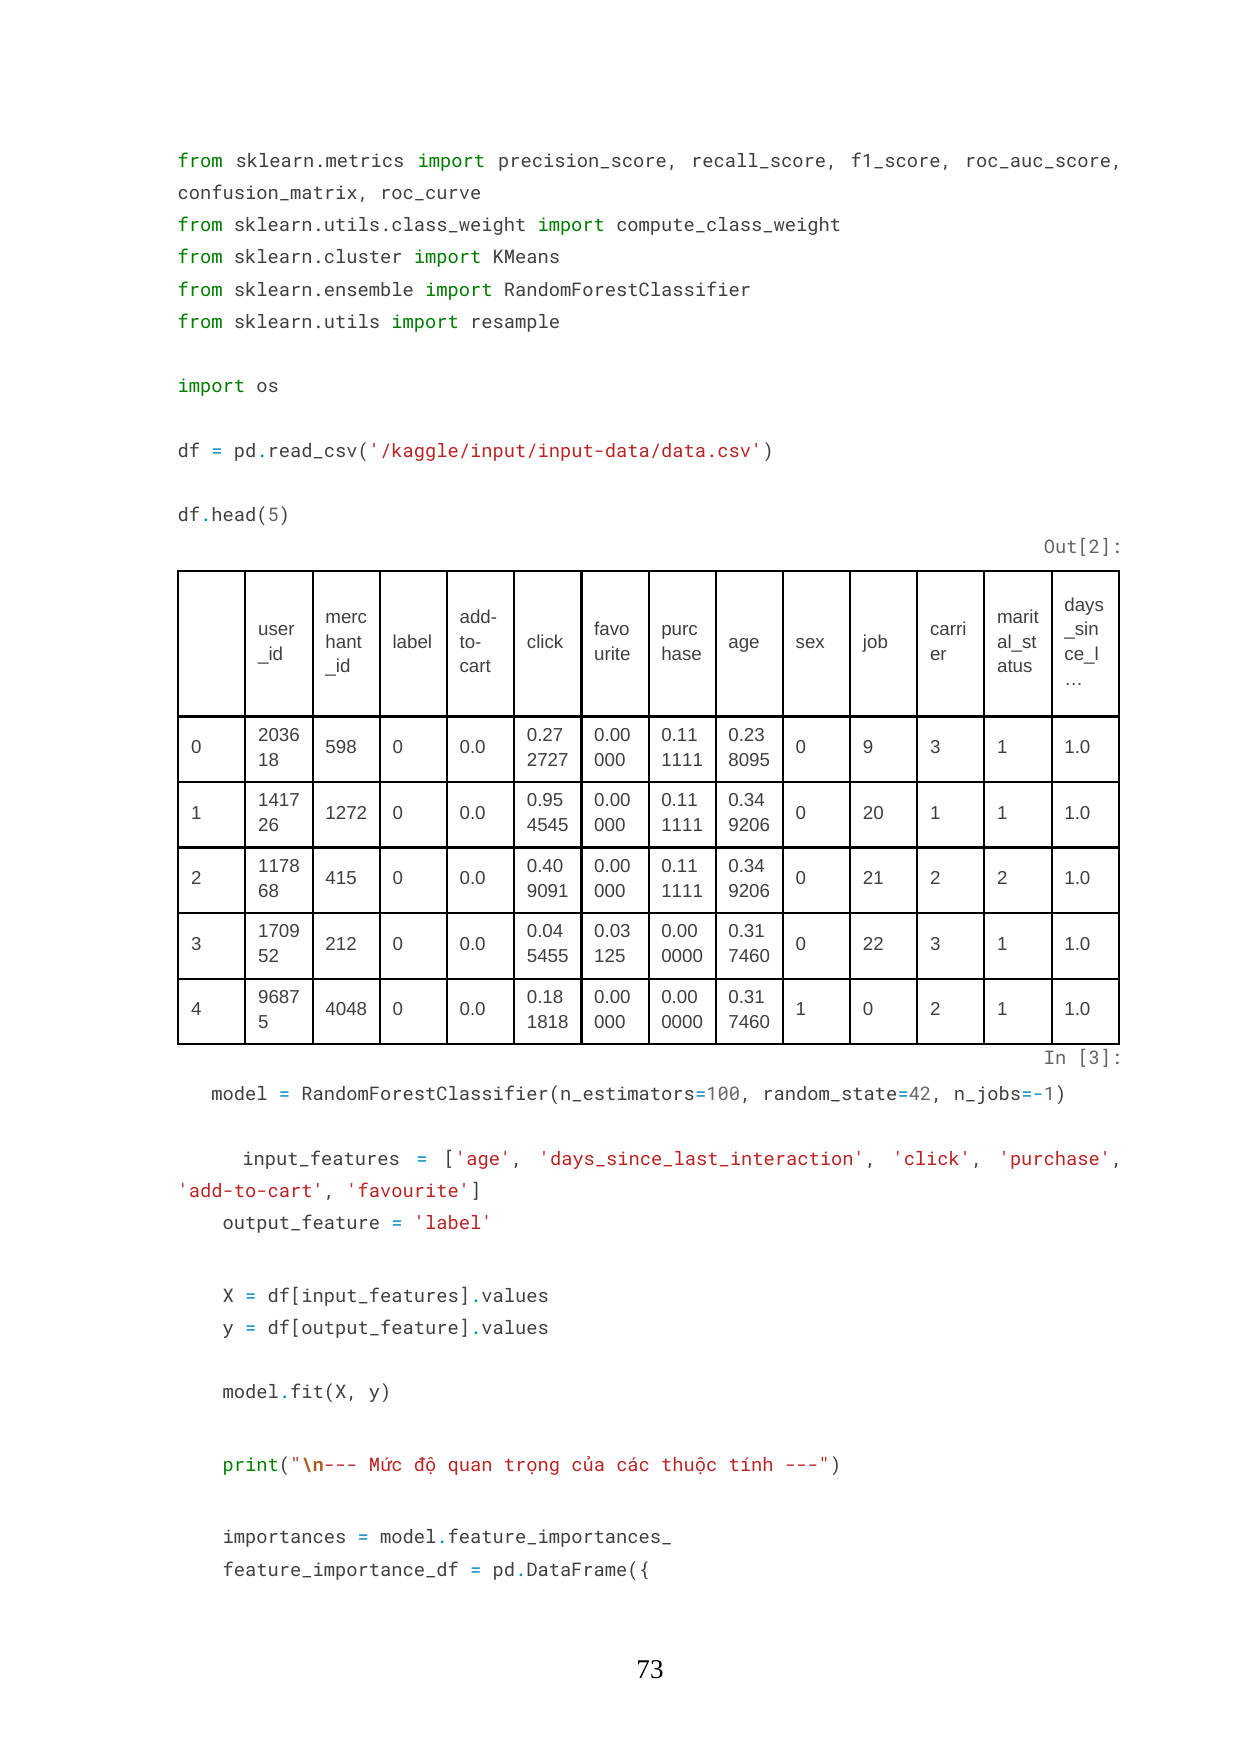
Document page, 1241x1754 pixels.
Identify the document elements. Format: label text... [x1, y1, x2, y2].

table_cell 0.238095 [717, 718, 782, 781]
table_cell 0.0 [448, 718, 513, 781]
table_cell 170952 [246, 914, 312, 977]
table_cell 22 [851, 914, 916, 977]
table_cell 0.00000 [583, 718, 648, 781]
table_cell 0.954545 [515, 783, 580, 846]
table_cell 0.111111 [650, 849, 715, 912]
table_cell 0.00000 [583, 980, 648, 1043]
table_cell 0.409091 [515, 849, 580, 912]
table_cell 598 [314, 718, 379, 781]
text from sklearn.ensemble import RandomForestClassifier [177, 276, 1122, 301]
table_cell 0.000000 [650, 980, 715, 1043]
table_cell 96875 [246, 980, 312, 1043]
table_header purchase [650, 572, 715, 715]
table_cell 1 [179, 783, 244, 846]
table_cell 0.111111 [650, 783, 715, 846]
table_cell 0.0 [448, 914, 513, 977]
text y = df[output_feature].values [177, 1314, 1122, 1339]
table_cell 1 [784, 980, 849, 1043]
table_cell 0 [179, 718, 244, 781]
table_cell 1 [918, 783, 983, 846]
table_cell 0 [381, 914, 446, 977]
text from sklearn.utils.class_weight import compute_class_weight [177, 212, 1122, 237]
table_header click [515, 572, 580, 715]
table_header label [381, 572, 446, 715]
text df.head(5) [177, 502, 1122, 527]
table_cell 415 [314, 849, 379, 912]
table_cell 141726 [246, 783, 312, 846]
table_header favourite [583, 572, 648, 715]
table_cell 0.0 [448, 849, 513, 912]
table_header add-to-cart [448, 572, 513, 715]
table_cell 203618 [246, 718, 312, 781]
text df = pd.read_csv('/kaggle/input/input-data/data.csv') [177, 437, 1122, 462]
table_cell 0.00000 [583, 783, 648, 846]
table_header job [851, 572, 916, 715]
table_cell 3 [918, 914, 983, 977]
text from sklearn.cluster import KMeans [177, 244, 1122, 269]
table_cell 0.111111 [650, 718, 715, 781]
table_cell 0 [784, 718, 849, 781]
text model.fit(X, y) [177, 1379, 1122, 1404]
table_cell 1 [985, 980, 1051, 1043]
text feature_importance_df = pd.DataFrame({ [177, 1556, 1122, 1581]
text X = df[input_features].values [177, 1282, 1122, 1307]
table_cell 1.0 [1053, 718, 1118, 781]
text print("\n--- Mức độ quan trọng của các thuộc tính ---") [177, 1451, 1122, 1476]
table_cell 9 [851, 718, 916, 781]
table_cell 0.00000 [583, 849, 648, 912]
table_cell 0.349206 [717, 849, 782, 912]
table_cell 0 [381, 980, 446, 1043]
table_cell 0 [381, 718, 446, 781]
table_cell 0.317460 [717, 914, 782, 977]
table_header age [717, 572, 782, 715]
table_cell 0.0 [448, 783, 513, 846]
table_cell 0.272727 [515, 718, 580, 781]
table_header merchant_id [314, 572, 379, 715]
table_cell 3 [179, 914, 244, 977]
text model = RandomForestClassifier(n_estimators=100, random_state=42, n_jobs=-1) [177, 1081, 1122, 1106]
table_cell 0.349206 [717, 783, 782, 846]
text import os [177, 373, 1122, 398]
table_header user_id [246, 572, 312, 715]
table_cell 3 [918, 718, 983, 781]
table_cell 1272 [314, 783, 379, 846]
table_cell 2 [179, 849, 244, 912]
table_cell 212 [314, 914, 379, 977]
table_cell 2 [918, 980, 983, 1043]
text input_features = ['age', 'days_since_last_interaction', 'click', 'purchase', 'add-to-cart', 'favourite'] [177, 1145, 1122, 1202]
table_header carrier [918, 572, 983, 715]
table_cell 1.0 [1053, 914, 1118, 977]
table_cell 0 [381, 783, 446, 846]
table_cell 0 [784, 783, 849, 846]
table_cell 117868 [246, 849, 312, 912]
table_header marital_status [985, 572, 1051, 715]
table_cell 1 [985, 914, 1051, 977]
text from sklearn.utils import resample [177, 309, 1122, 333]
table_cell 0 [784, 914, 849, 977]
table_cell 4 [179, 980, 244, 1043]
table_cell 1 [985, 718, 1051, 781]
table_cell 0.0 [448, 980, 513, 1043]
table_cell 0.317460 [717, 980, 782, 1043]
table_cell 1 [985, 783, 1051, 846]
table_cell 0.03125 [583, 914, 648, 977]
table_cell 4048 [314, 980, 379, 1043]
table_cell 0.045455 [515, 914, 580, 977]
table_cell 2 [918, 849, 983, 912]
text output_feature = 'label' [177, 1210, 1122, 1234]
table_cell 0 [784, 849, 849, 912]
text In [3]: [177, 1045, 1122, 1070]
table_cell 1.0 [1053, 980, 1118, 1043]
text from sklearn.metrics import precision_score, recall_score, f1_score, roc_auc_score, confusion_matrix, roc_curve [177, 148, 1122, 205]
table_cell 0.000000 [650, 914, 715, 977]
table_cell 2 [985, 849, 1051, 912]
table_cell 0 [851, 980, 916, 1043]
table_header sex [784, 572, 849, 715]
table_cell 0 [381, 849, 446, 912]
table_header [179, 572, 244, 715]
text Out[2]: [177, 534, 1122, 559]
table_cell 1.0 [1053, 849, 1118, 912]
table_cell 0.181818 [515, 980, 580, 1043]
table_cell 1.0 [1053, 783, 1118, 846]
table_header days_since_l… [1053, 572, 1118, 715]
table_cell 20 [851, 783, 916, 846]
table_cell 21 [851, 849, 916, 912]
text importances = model.feature_importances_ [177, 1524, 1122, 1549]
